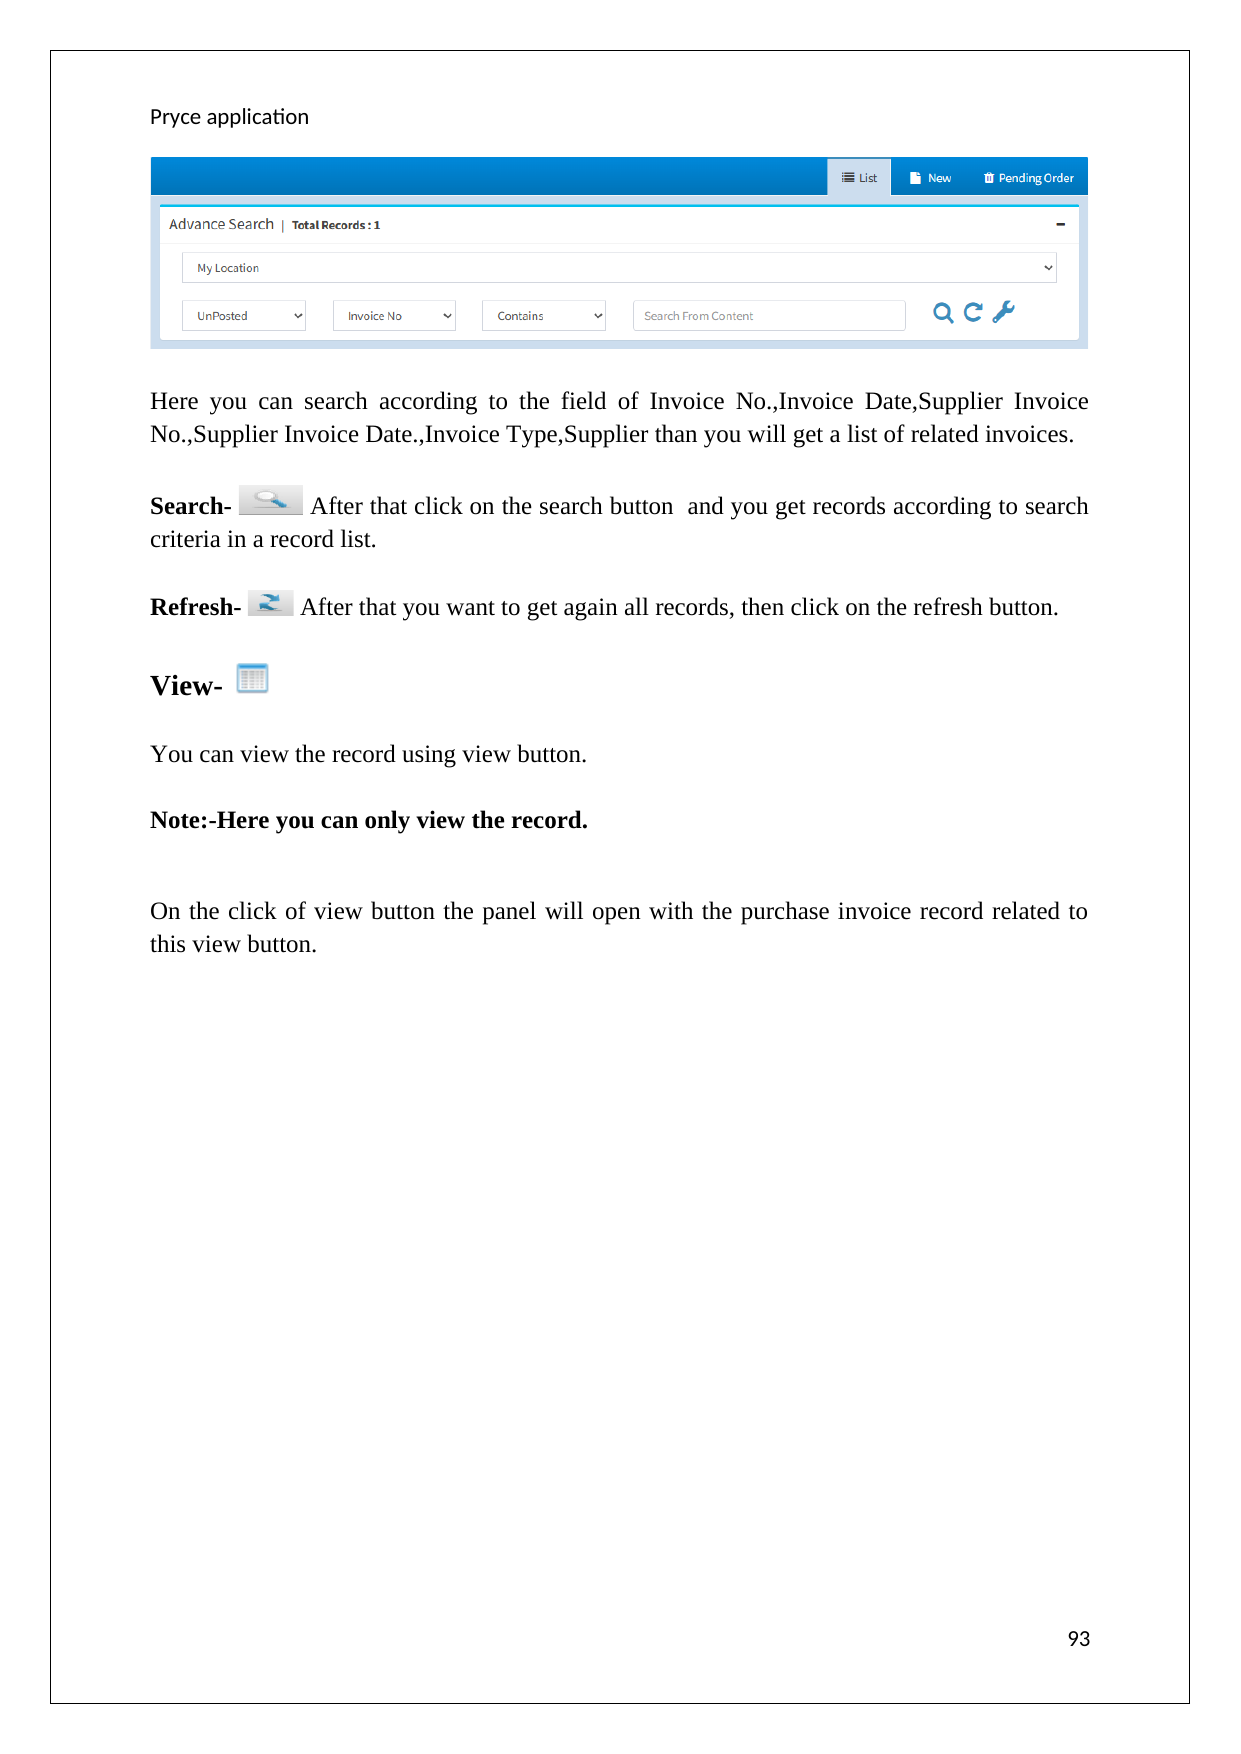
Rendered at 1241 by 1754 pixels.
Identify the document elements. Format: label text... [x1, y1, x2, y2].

list Here you can search according to the field of Invoice No.,Invoice Date,Supplier Invoice No.,Supplier Invoice Date.,Invoice Type,Supplier than you will get a list of related invoices. [150, 386, 1090, 448]
picture [150, 157, 1089, 349]
list View- [150, 664, 1090, 701]
picture [229, 663, 275, 695]
list Search- After that click on the search button and you get records according to search criteria in a record list. [150, 485, 1090, 553]
list Refresh- After that you want to get again all records, then click on the refresh button. [150, 591, 1090, 621]
list You can view the record using view button. [150, 739, 1090, 768]
text On the click of view button the panel will open with the purchase invoice record related to this view button. [150, 896, 1090, 958]
picture [238, 485, 303, 515]
list Note:-Here you can only view the record. [150, 805, 1090, 834]
picture [247, 590, 294, 616]
